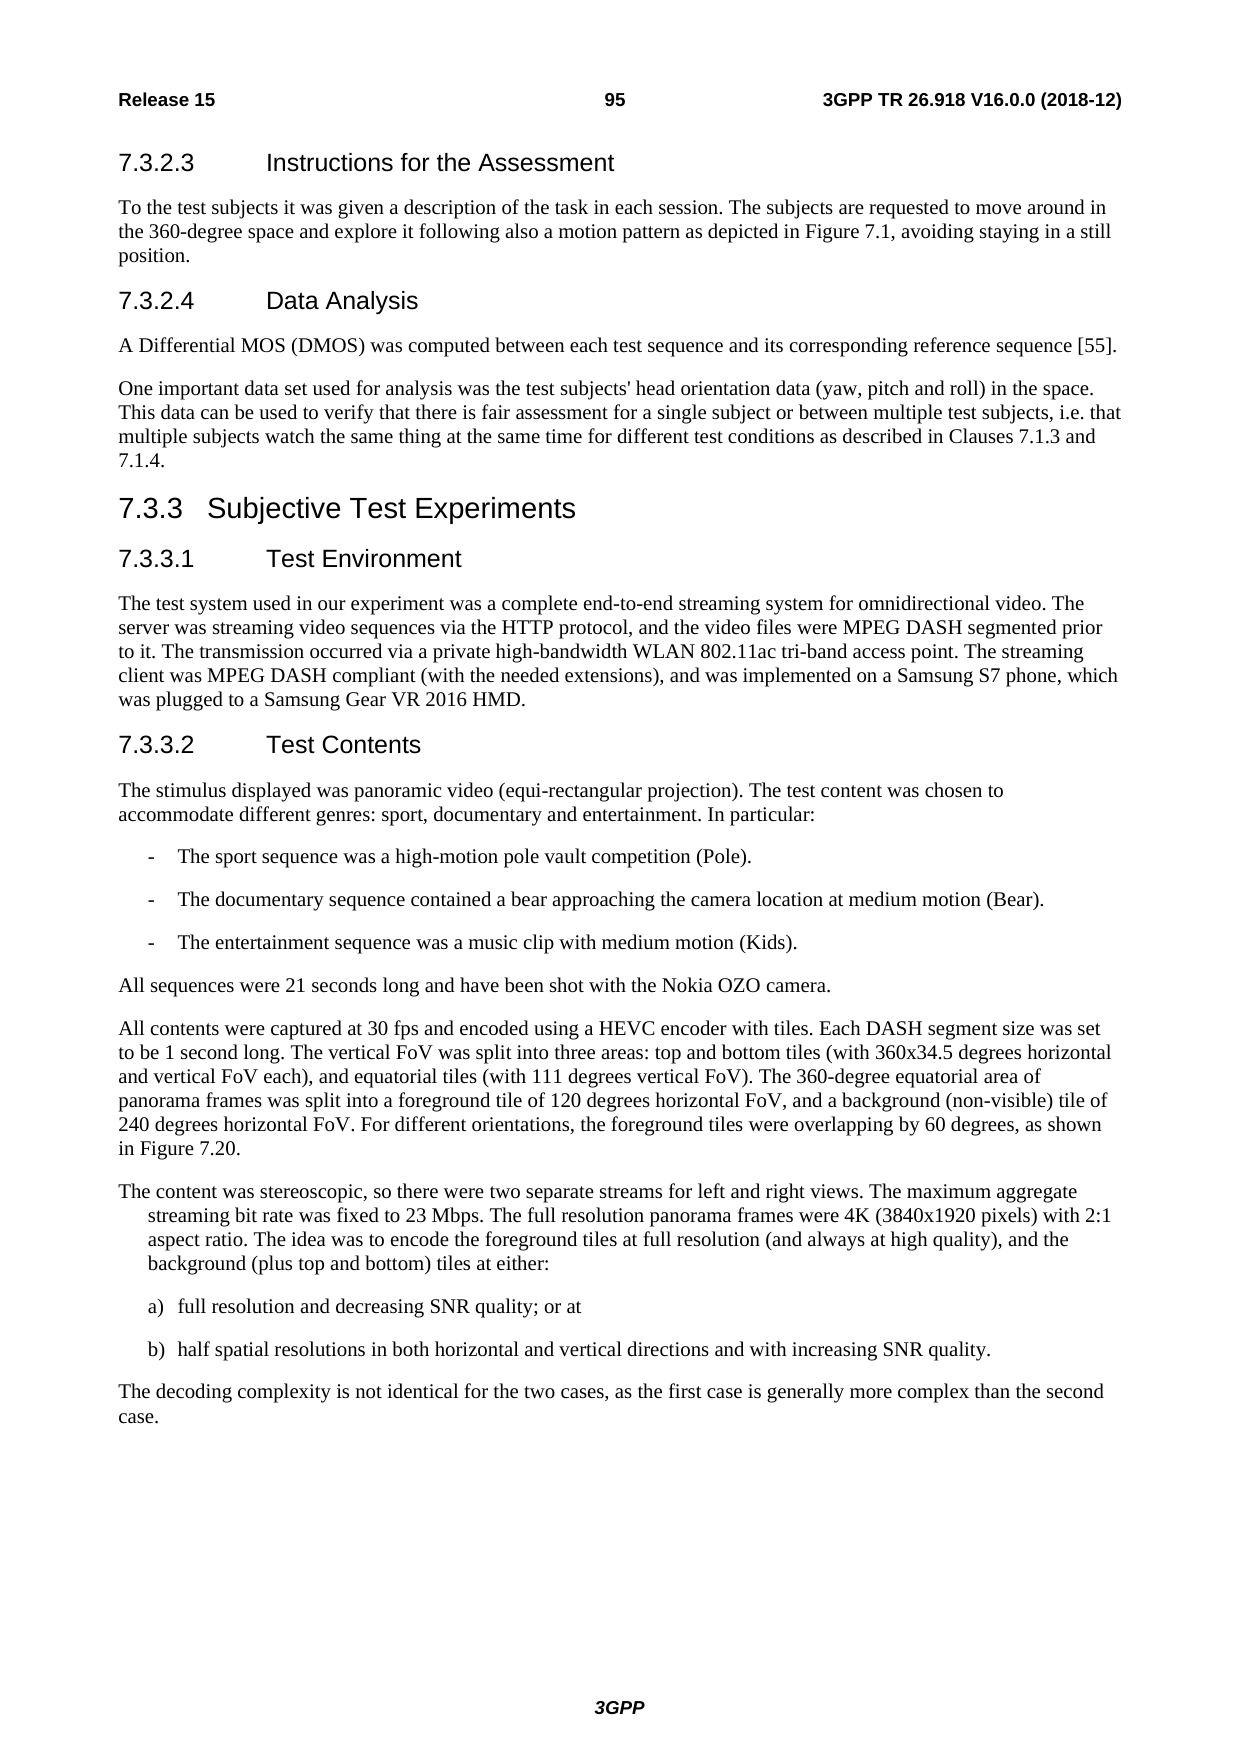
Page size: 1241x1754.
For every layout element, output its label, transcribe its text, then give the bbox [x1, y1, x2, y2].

subtitle 7.3.2.4 Data Analysis [118, 286, 1122, 315]
text One important data set used for analysis was the test subjects' head orientation data (yaw, pitch and roll) in the space. This data can be used to verify that there is fair assessment for a single subject or between multiple test subjects, i.e. that multiple subjects watch the same thing at the same time for different test conditions as described in Clauses 7.1.3 and 7.1.4. [118, 376, 1122, 472]
text a) full resolution and decreasing SNR quality; or at [148, 1294, 1122, 1318]
text The content was stereoscopic, so there were two separate streams for left and right views. The maximum aggregate streaming bit rate was fixed to 23 Mbps. The full resolution panorama frames were 4K (3840x1920 pixels) with 2:1 aspect ratio. The idea was to encode the foreground tiles at full resolution (and always at high quality), and the background (plus top and bottom) tiles at either: [118, 1179, 1122, 1275]
text The decoding complexity is not identical for the two cases, as the first case is generally more complex than the second case. [118, 1379, 1122, 1428]
text b) half spatial resolutions in both horizontal and vertical directions and with increasing SNR quality. [148, 1337, 1122, 1361]
text The test system used in our experiment was a complete end-to-end streaming system for omnidirectional video. The server was streaming video sequences via the HTTP protocol, and the video files were MPEG DASH segmented prior to it. The transmission occurred via a private high-bandwidth WLAN 802.11ac tri-band access point. The streaming client was MPEG DASH compliant (with the needed extensions), and was implemented on a Samsung S7 phone, which was plugged to a Samsung Gear VR 2016 HMD. [118, 591, 1122, 711]
text - The sport sequence was a high-motion pole vault competition (Pole). [148, 844, 1122, 868]
subtitle 7.3.3 Subjective Test Experiments [118, 491, 1122, 525]
text A Differential MOS (DMOS) was computed between each test sequence and its corresponding reference sequence [55]. [118, 333, 1122, 357]
subtitle 7.3.3.2 Test Contents [118, 730, 1122, 759]
text - The entertainment sequence was a music clip with medium motion (Kids). [148, 930, 1122, 954]
text All sequences were 21 seconds long and have been shot with the Nokia OZO camera. [118, 973, 1122, 997]
text - The documentary sequence contained a bear approaching the camera location at medium motion (Bear). [148, 887, 1122, 911]
subtitle 7.3.3.1 Test Environment [118, 543, 1122, 572]
subtitle 7.3.2.3 Instructions for the Assessment [118, 147, 1122, 176]
text The stimulus displayed was panoramic video (equi-rectangular projection). The test content was chosen to accommodate different genres: sport, documentary and entertainment. In particular: [118, 778, 1122, 826]
text All contents were captured at 30 fps and encoded using a HEVC encoder with tiles. Each DASH segment size was set to be 1 second long. The vertical FoV was split into three areas: top and bottom tiles (with 360x34.5 degrees horizontal and vertical FoV each), and equatorial tiles (with 111 degrees vertical FoV). The 360-degree equatorial area of panorama frames was split into a foreground tile of 120 degrees horizontal FoV, and a background (non-visible) tile of 240 degrees horizontal FoV. For different orientations, the foreground tiles were overlapping by 60 degrees, as shown in Figure 7.20. [118, 1016, 1122, 1160]
text To the test subjects it was given a description of the task in each session. The subjects are requested to move around in the 360-degree space and explore it following also a motion pattern as depicted in Figure 7.1, avoiding staying in a still position. [118, 195, 1122, 267]
